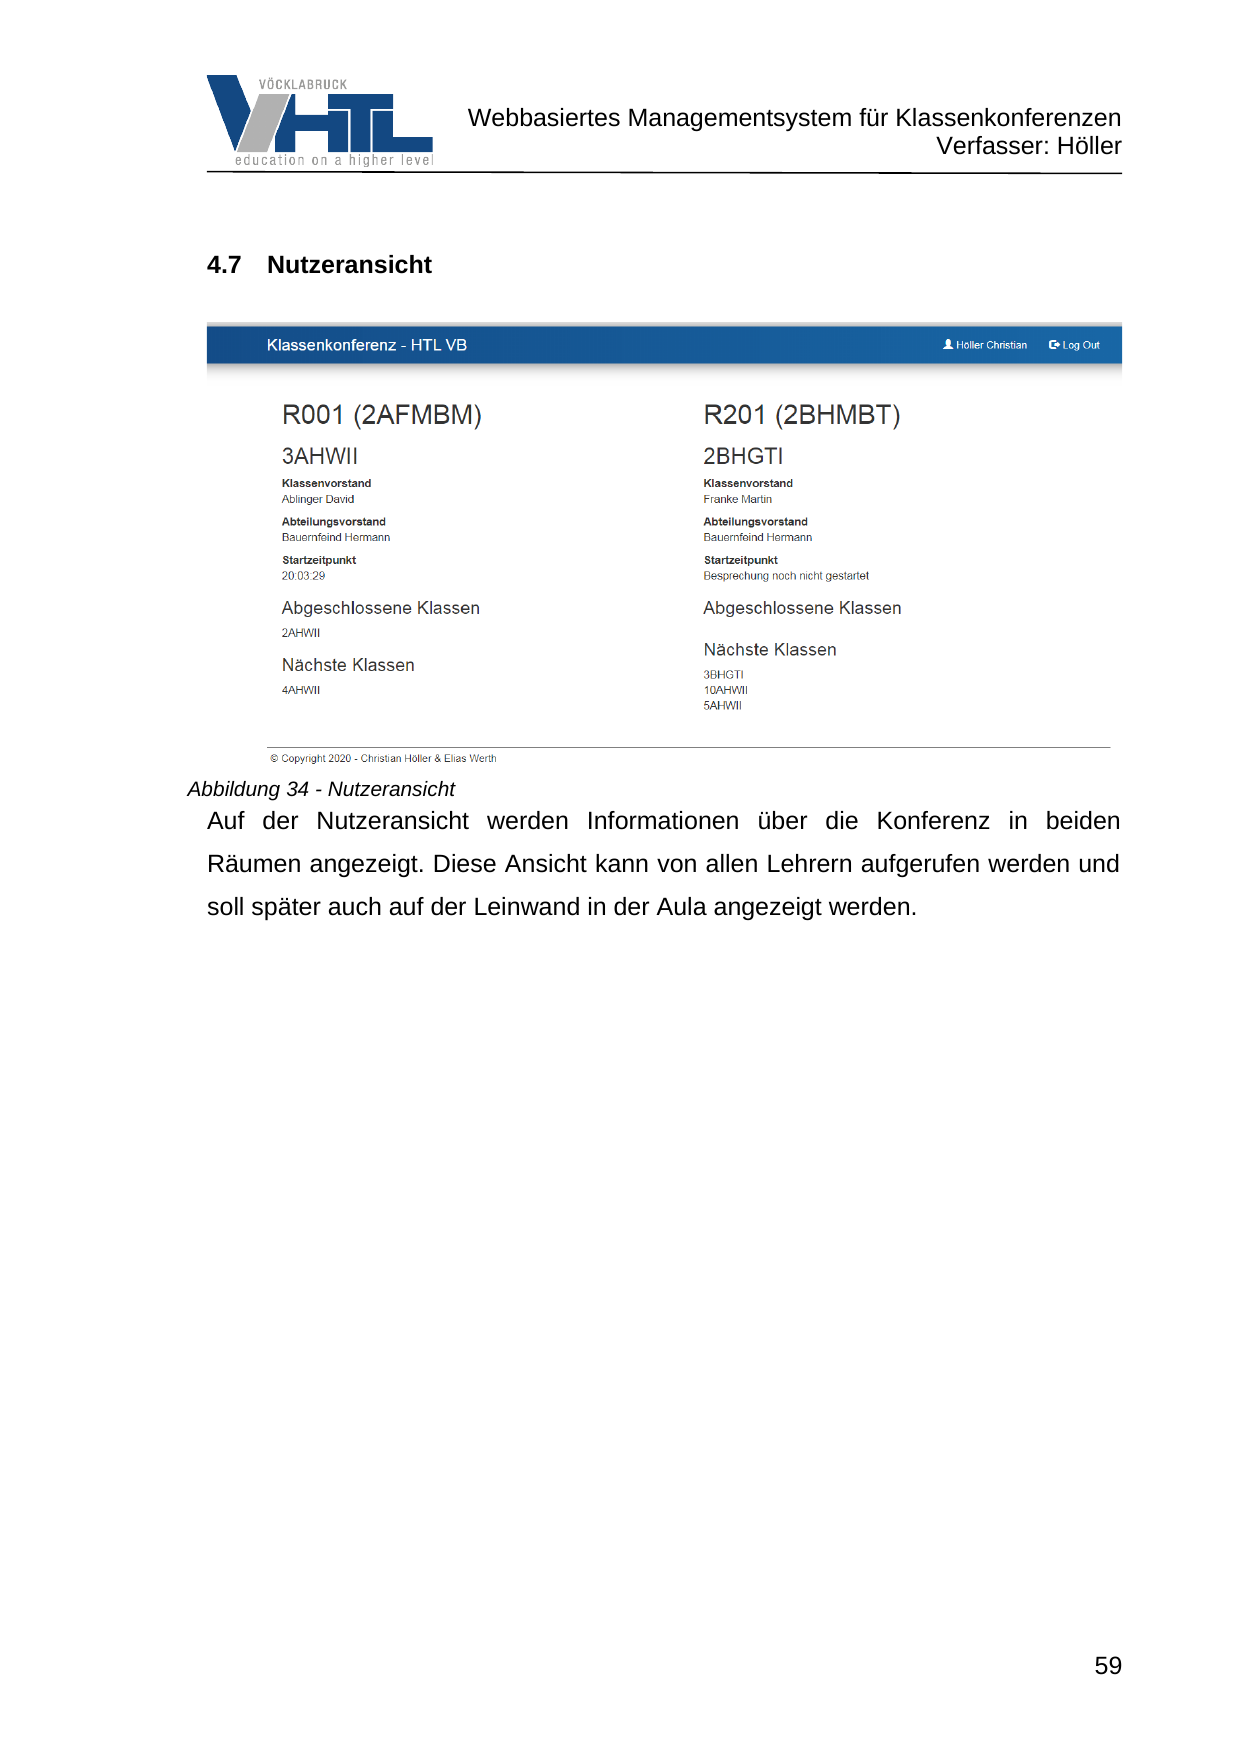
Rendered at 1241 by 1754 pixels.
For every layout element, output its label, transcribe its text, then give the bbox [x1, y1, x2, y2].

picture [206, 75, 433, 167]
subtitle Nutzeransicht [207, 251, 1122, 279]
picture [206, 322, 1123, 771]
text Auf der Nutzeransicht werden Informationen über die Konferenz in beiden Räumen angezeigt. Diese Ansicht kann von allen Lehrern aufgerufen werden und soll später auch auf der Leinwand in der Aula angezeigt werden. [207, 806, 1122, 921]
